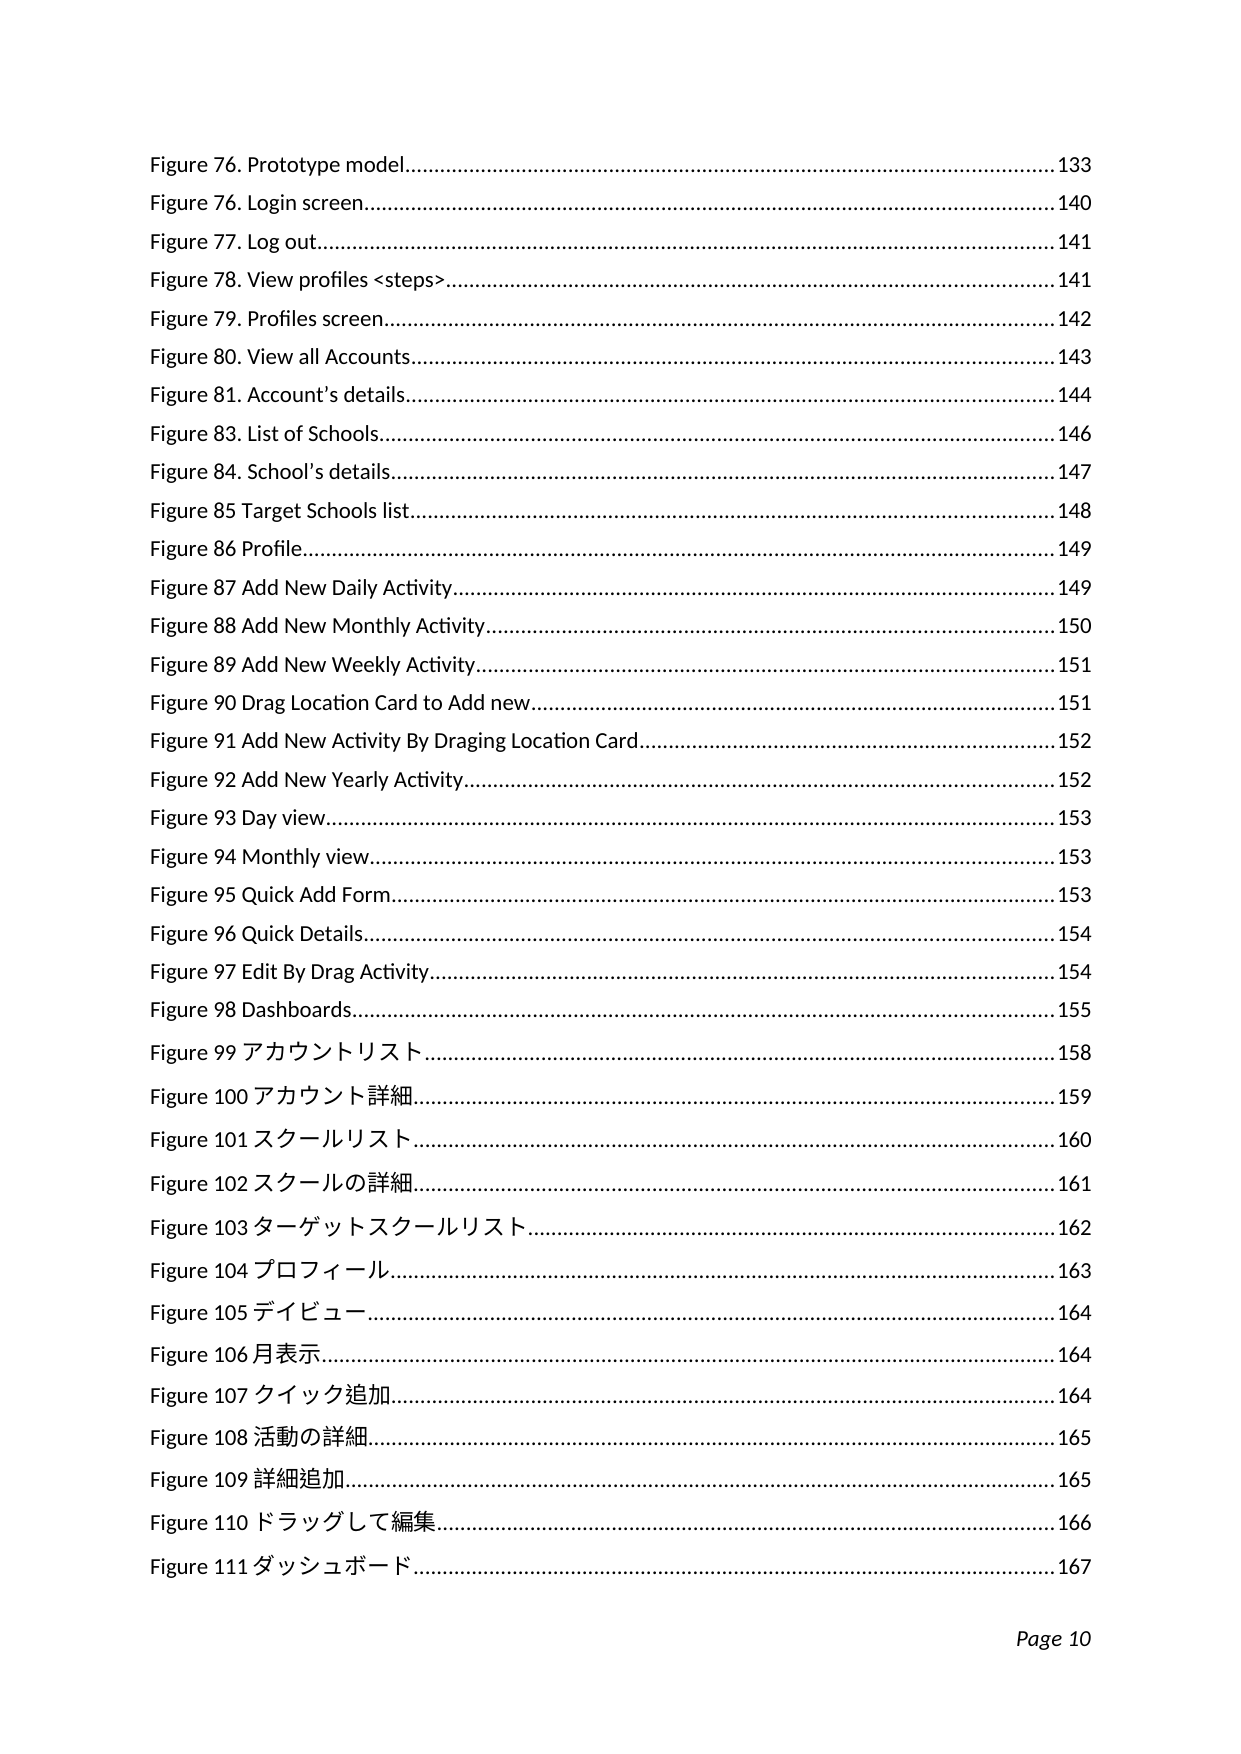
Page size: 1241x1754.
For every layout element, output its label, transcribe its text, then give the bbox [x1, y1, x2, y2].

text Figure 106月表示 164 [150, 1338, 1093, 1369]
text Figure 90 Drag Location Card to Add new 151 [150, 688, 1093, 716]
text Figure 105デイビュー 164 [150, 1296, 1093, 1327]
text Figure 94 Monthly view 153 [150, 842, 1093, 870]
text Figure 84. School’s details 147 [150, 457, 1093, 486]
text Figure 108 活動の詳細 165 [150, 1421, 1093, 1452]
text Figure 85 Target Schools list 148 [150, 496, 1093, 524]
text Figure 86 Profile 149 [150, 534, 1093, 562]
text Figure 98 Dashboards 155 [150, 996, 1093, 1024]
text Figure 79. Profiles screen 142 [150, 304, 1093, 332]
text Figure 88 Add New Monthly Activity 150 [150, 611, 1093, 639]
text Figure 104プロフィール 163 [150, 1252, 1093, 1286]
text Figure 110 ドラッグして編集 166 [150, 1504, 1093, 1537]
text Figure 99アカウントリスト 158 [150, 1034, 1093, 1067]
text Figure 78. View profiles <steps> 141 [150, 265, 1093, 293]
text Figure 101スクールリスト 160 [150, 1121, 1093, 1154]
text Figure 103ターゲットスクールリスト 162 [150, 1209, 1093, 1242]
text Figure 80. View all Accounts 143 [150, 342, 1093, 370]
text Figure 95 Quick Add Form 153 [150, 880, 1093, 908]
text Figure 102スクールの詳細 161 [150, 1165, 1093, 1198]
text Figure 111ダッシュボード 167 [150, 1548, 1093, 1581]
text Figure 77. Log out 141 [150, 227, 1093, 255]
text Figure 92 Add New Yearly Activity 152 [150, 765, 1093, 793]
text Figure 96 Quick Details 154 [150, 919, 1093, 947]
text Figure 107 クイック追加 164 [150, 1379, 1093, 1411]
text Figure 83. List of Schools 146 [150, 419, 1093, 447]
text Figure 81. Account’s details 144 [150, 381, 1093, 409]
text Figure 87 Add New Daily Activity 149 [150, 573, 1093, 601]
text Figure 100アカウント詳細 159 [150, 1078, 1093, 1111]
text Figure 89 Add New Weekly Activity 151 [150, 650, 1093, 678]
text Figure 76. Prototype model 133 [150, 150, 1093, 178]
text Figure 93 Day view 153 [150, 803, 1093, 831]
text Figure 109 詳細追加 165 [150, 1463, 1093, 1494]
text Figure 97 Edit By Drag Activity 154 [150, 957, 1093, 985]
text Figure 91 Add New Activity By Draging Location Card 152 [150, 727, 1093, 754]
text Figure 76. Login screen 140 [150, 188, 1093, 216]
